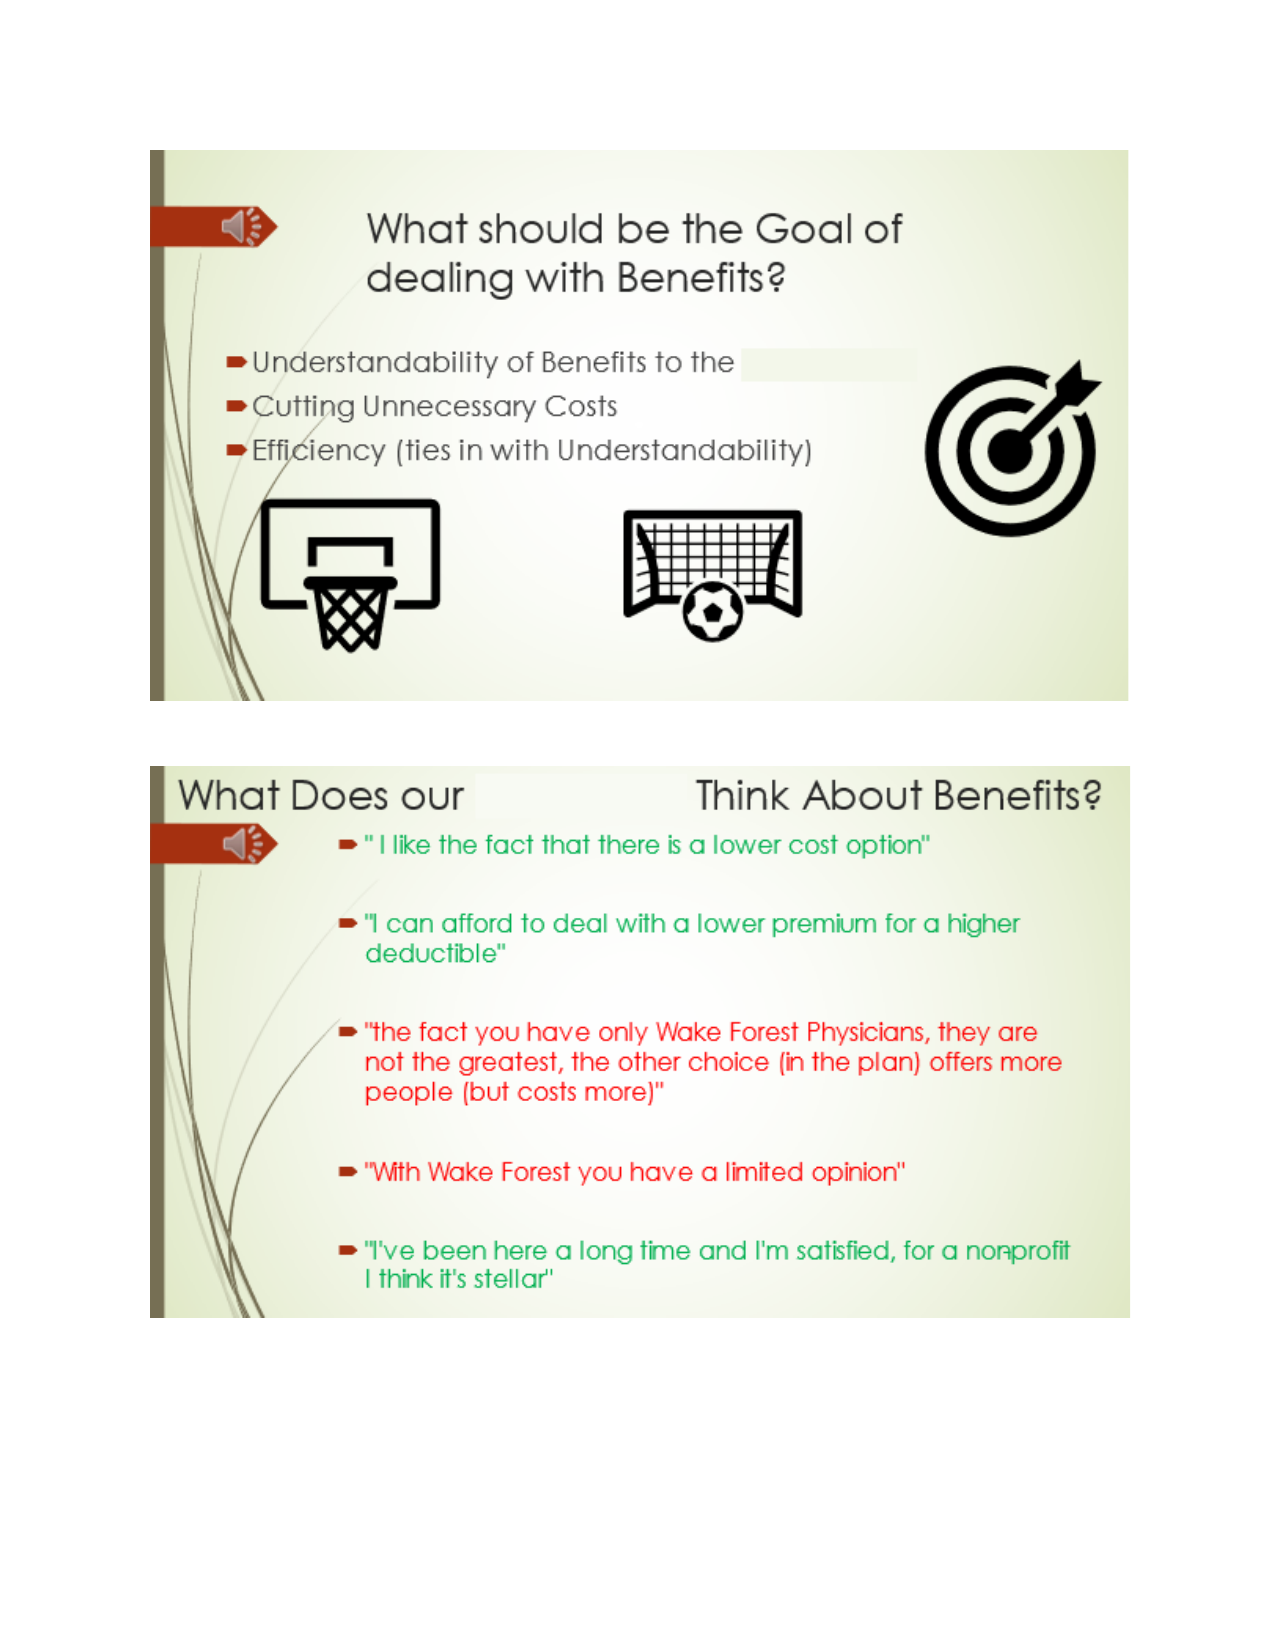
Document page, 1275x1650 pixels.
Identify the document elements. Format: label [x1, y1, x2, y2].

picture [150, 150, 1129, 701]
picture [150, 766, 1130, 1318]
